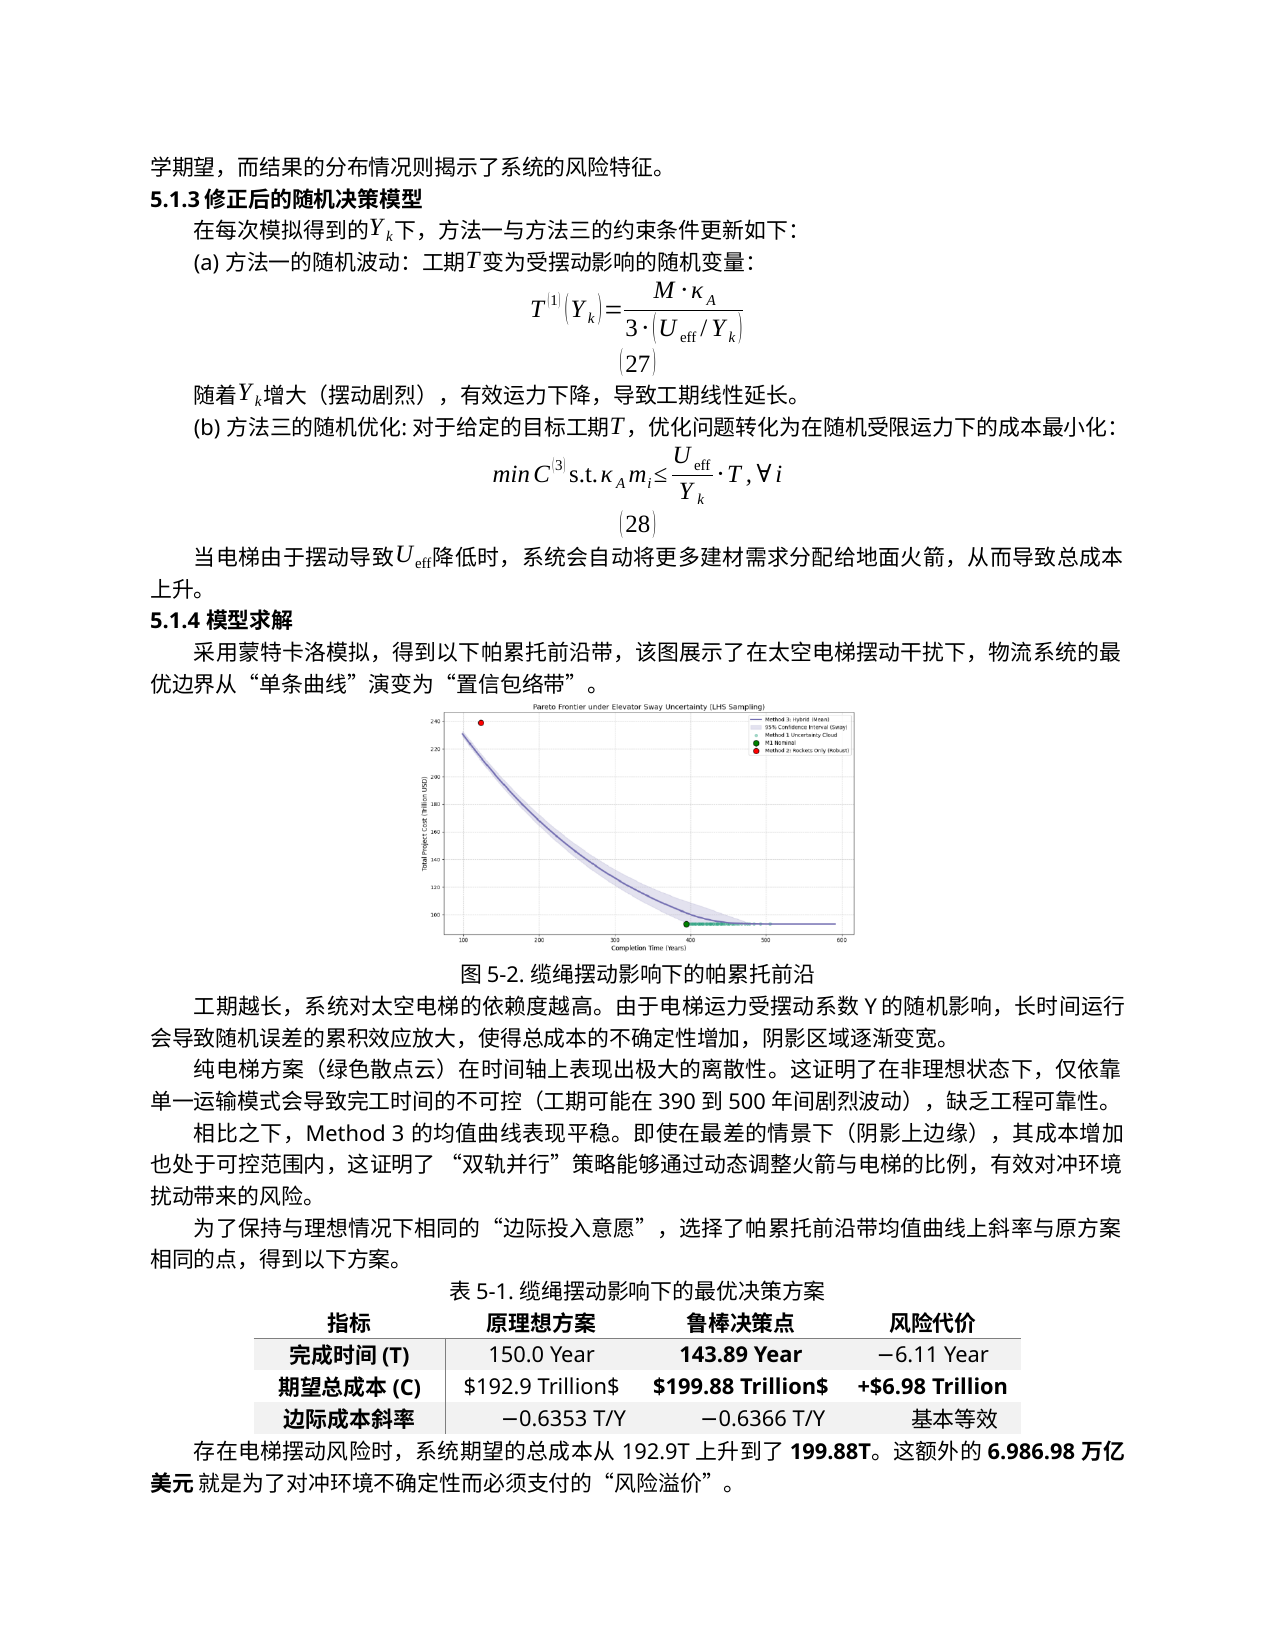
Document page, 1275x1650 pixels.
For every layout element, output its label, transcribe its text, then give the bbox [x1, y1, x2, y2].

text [150, 150, 1125, 182]
table_cell $199.88 Trillion$ [637, 1370, 844, 1402]
text 当电梯由于摆动导致降低时，系统会自动将更多建材需求分配给地面火箭，从而导致总成本上升。 [150, 540, 1125, 603]
text 纯电梯方案（绿色散点云）在时间轴上表现出极大的离散性。这证明了在非理想状态下，仅依靠单一运输模式会导致完工时间的不可控（工期可能在 390 到 500 年间剧烈波动），缺乏工程可靠性。 [150, 1052, 1125, 1116]
table_cell −0.6353 T/Y [446, 1402, 637, 1434]
table_cell −6.11 Year [844, 1339, 1021, 1370]
text 图5-2. 缆绳摆动影响下的帕累托前沿 [150, 957, 1125, 989]
text 工期越长，系统对太空电梯的依赖度越高。由于电梯运力受摆动系数 Y的随机影响，长时间运行会导致随机误差的累积效应放大，使得总成本的不确定性增加，阴影区域逐渐变宽。 [150, 989, 1125, 1052]
text 存在电梯摆动风险时，系统期望的总成本从 192.9T 上升到了 199.88T。这额外的 6.986.98 万亿美元 就是为了对冲环境不确定性而必须支付的“风险溢价”。 [150, 1434, 1125, 1497]
table_header 鲁棒决策点 [637, 1306, 844, 1337]
table_cell 143.89 Year [637, 1339, 844, 1370]
table_header 原理想方案 [445, 1306, 637, 1337]
text 5.1.4 模型求解 [150, 603, 1125, 635]
picture [416, 698, 859, 957]
table_cell +$6.98 Trillion [844, 1370, 1021, 1402]
text 相比之下，Method 3 的均值曲线表现平稳。即使在最差的情景下（阴影上边缘），其成本增加也处于可控范围内，这证明了 “双轨并行”策略能够通过动态调整火箭与电梯的比例，有效对冲环境扰动带来的风险。 [150, 1116, 1125, 1211]
text 为了保持与理想情况下相同的“边际投入意愿”，选择了帕累托前沿带均值曲线上斜率与原方案相同的点，得到以下方案。 [150, 1211, 1125, 1274]
table_header 指标 [254, 1306, 445, 1337]
table_cell 完成时间 (T) [254, 1339, 445, 1370]
table_cell 150.0 Year [446, 1339, 637, 1370]
table_cell 边际成本斜率 [254, 1402, 445, 1434]
table_cell 基本等效 [844, 1402, 1021, 1434]
text (b) 方法三的随机优化: 对于给定的目标工期，优化问题转化为在随机受限运力下的成本最小化： [150, 410, 1125, 442]
text 在每次模拟得到的下，方法一与方法三的约束条件更新如下： [150, 213, 1125, 245]
table_cell 期望总成本 (C) [254, 1370, 445, 1402]
table_cell $192.9 Trillion$ [446, 1370, 637, 1402]
text 随着增大（摆动剧烈），有效运力下降，导致工期线性延长。 [150, 378, 1125, 410]
table_header 风险代价 [844, 1306, 1021, 1337]
table_cell −0.6366 T/Y [637, 1402, 844, 1434]
text 表5-1. 缆绳摆动影响下的最优决策方案 [150, 1274, 1125, 1306]
text (a) 方法一的随机波动：工期变为受摆动影响的随机变量： [150, 245, 1125, 277]
text 5.1.3修正后的随机决策模型 [150, 182, 1125, 213]
text 采用蒙特卡洛模拟，得到以下帕累托前沿带，该图展示了在太空电梯摆动干扰下，物流系统的最优边界从“单条曲线”演变为“置信包络带”。 [150, 635, 1125, 699]
